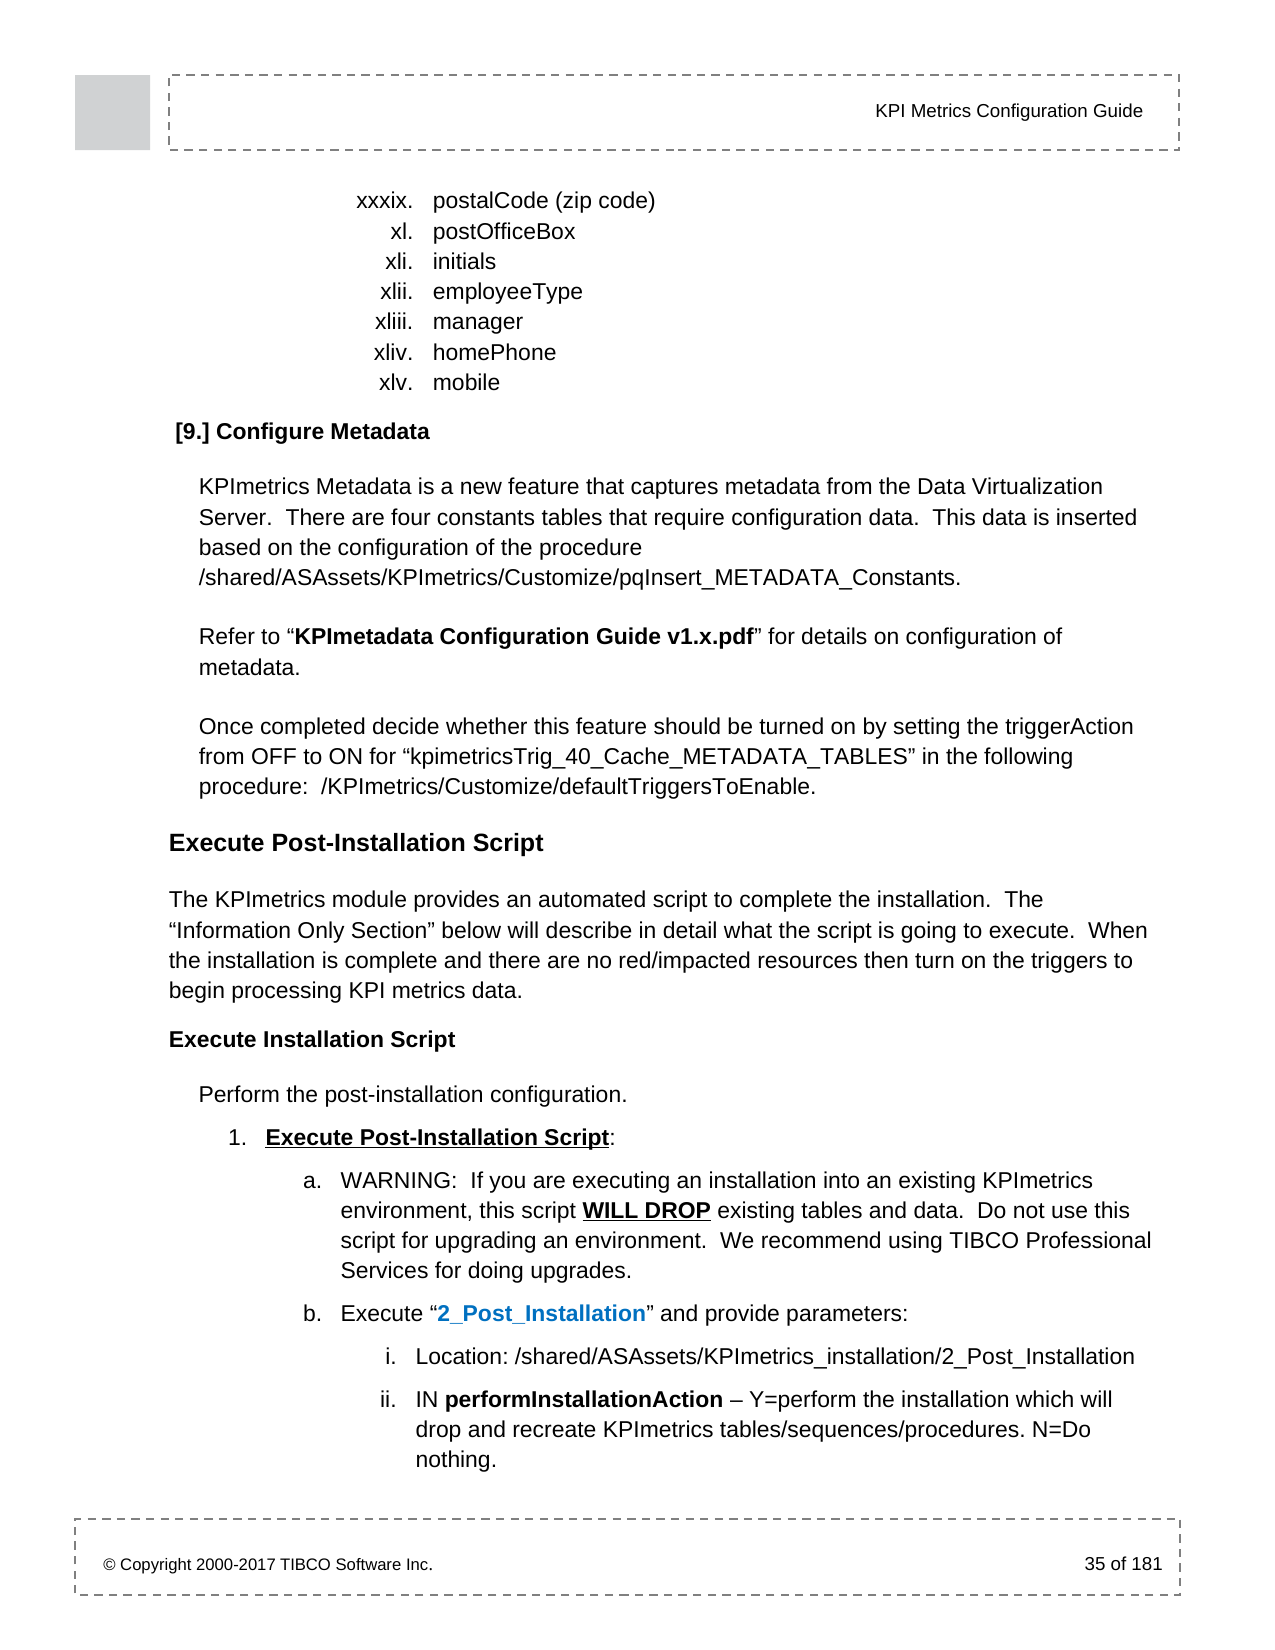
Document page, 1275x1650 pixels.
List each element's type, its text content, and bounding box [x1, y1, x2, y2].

list Location: /shared/ASAssets/KPImetrics_installation/2_Post_Installation [397, 1343, 1162, 1369]
list WARNING: If you are executing an installation into an existing KPImetrics environment, this script WILL DROP existing tables and data. Do not use this script for upgrading an environment. We recommend using TIBCO Professional Services for doing upgrades. [303, 1167, 1162, 1284]
subtitle Execute Post-Installation Script [169, 828, 1162, 857]
text Refer to “KPImetadata Configuration Guide v1.x.pdf” for details on configuration of metadata. [199, 623, 1162, 680]
list postOfficeBox [413, 218, 1162, 244]
text Perform the post-installation configuration. [198, 1081, 1162, 1108]
text The KPImetrics module provides an automated script to complete the installation. The “Information Only Section” below will describe in detail what the script is going to execute. When the installation is complete and there are no red/impacted resources then turn on the triggers to begin processing KPI metrics data. [169, 886, 1162, 1003]
list employeeType [413, 278, 1162, 304]
text Once completed decide whether this feature should be turned on by setting the triggerAction from OFF to ON for “kpimetricsTrig_40_Cache_METADATA_TABLES” in the following procedure: /KPImetrics/Customize/defaultTriggersToEnable. [199, 713, 1162, 799]
list Execute “2_Post_Installation” and provide parameters: [303, 1300, 1162, 1327]
list mobile [413, 369, 1162, 395]
list postalCode (zip code) [413, 187, 1162, 214]
text KPImetrics Metadata is a new feature that captures metadata from the Data Virtualization Server. There are four constants tables that require configuration data. This data is inserted based on the configuration of the procedure /shared/ASAssets/KPImetrics/Customize/pqInsert_METADATA_Constants. [199, 473, 1162, 590]
list initials [413, 248, 1162, 274]
list manager [413, 308, 1162, 335]
subtitle Execute Installation Script [169, 1026, 1162, 1052]
list homePhone [413, 338, 1162, 365]
subtitle [9.] Configure Metadata [169, 418, 1162, 444]
list Execute Post-Installation Script: [228, 1124, 1162, 1151]
list IN performInstallationAction – Y=perform the installation which will drop and recreate KPImetrics tables/sequences/procedures. N=Do nothing. [397, 1386, 1162, 1472]
